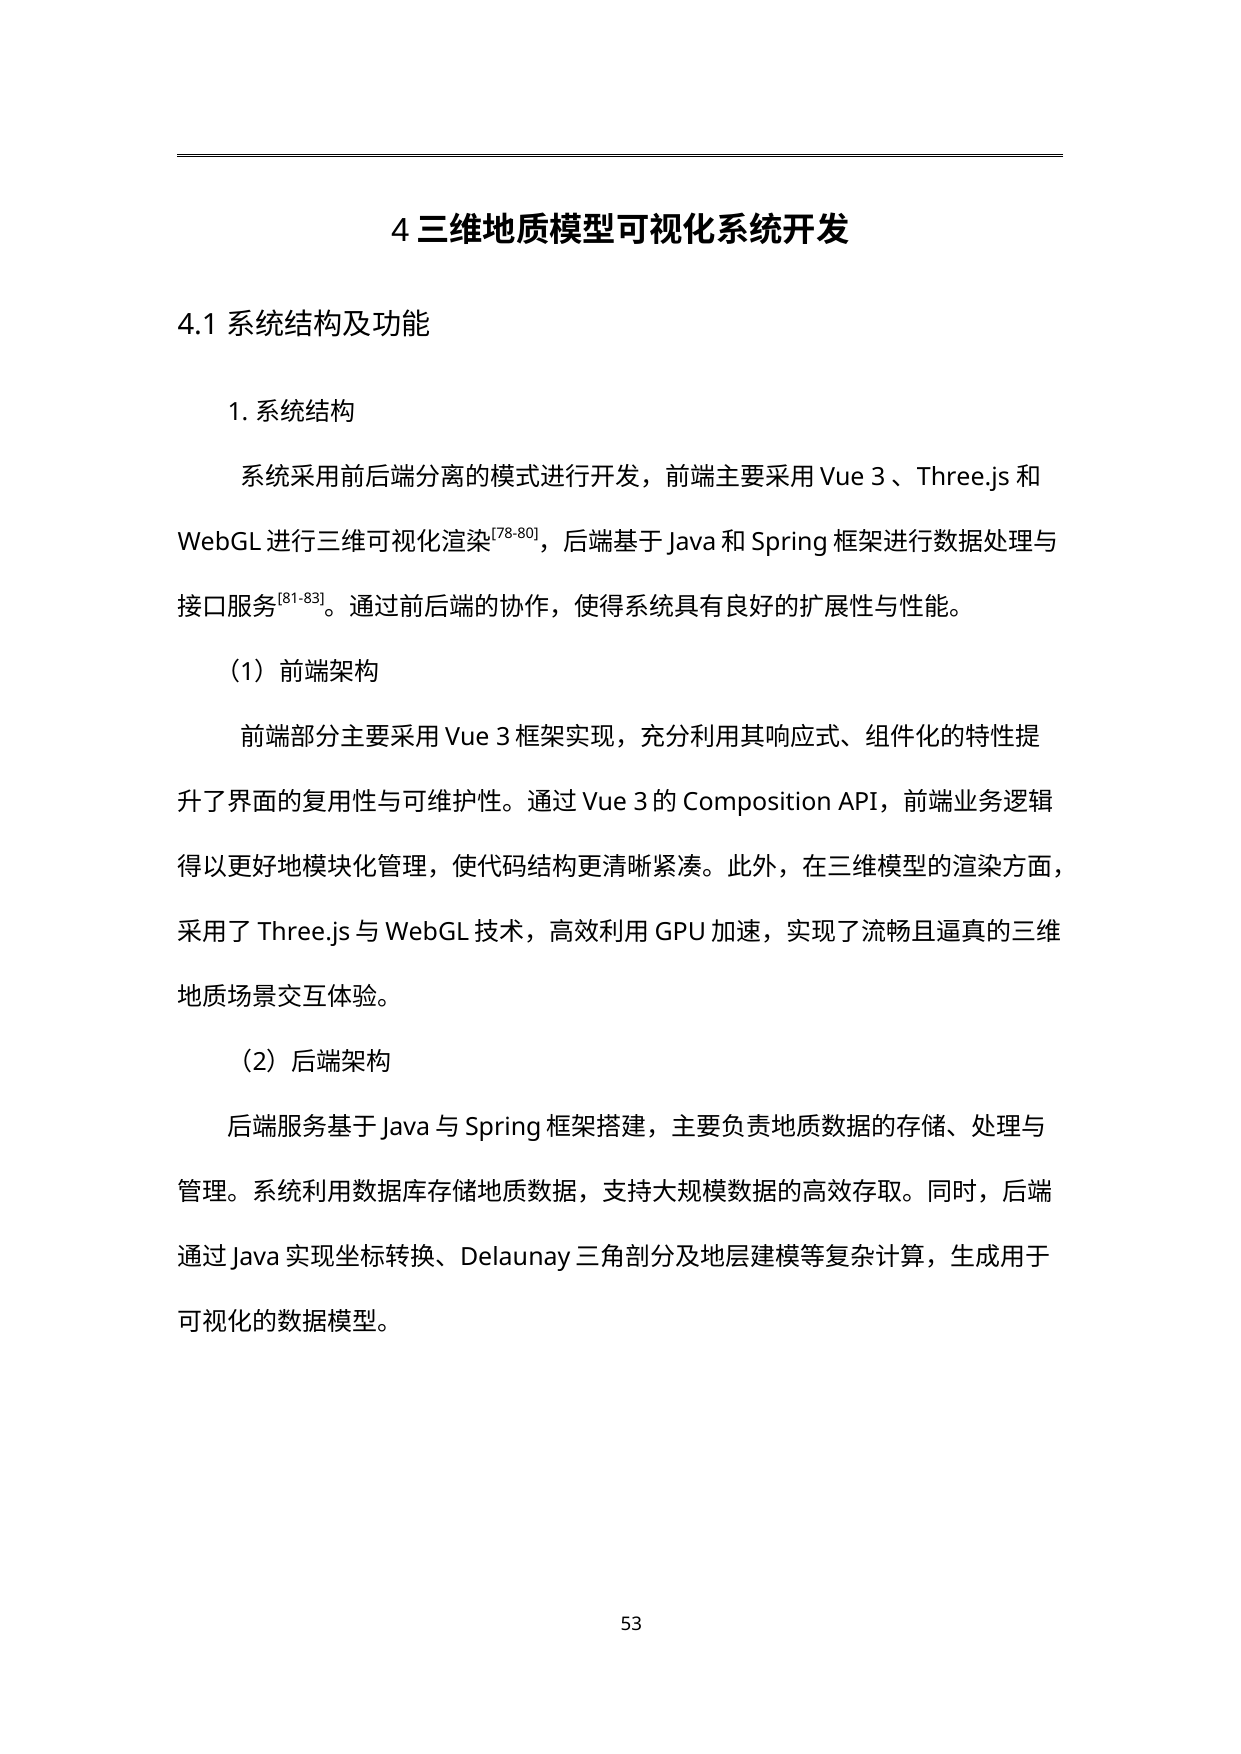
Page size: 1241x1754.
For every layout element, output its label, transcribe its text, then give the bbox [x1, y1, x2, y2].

text 1. 系统结构 [177, 377, 1063, 442]
text 后端服务基于Java与Spring框架搭建，主要负责地质数据的存储、处理与管理。系统利用数据库存储地质数据，支持大规模数据的高效存取。同时，后端通过Java实现坐标转换、Delaunay三角剖分及地层建模等复杂计算，生成用于可视化的数据模型。 [177, 1092, 1063, 1352]
text 4.1 系统结构及功能 [177, 301, 1063, 343]
text （1）前端架构 [177, 637, 1063, 702]
text （2）后端架构 [177, 1027, 1063, 1092]
text 前端部分主要采用Vue 3框架实现，充分利用其响应式、组件化的特性提升了界面的复用性与可维护性。通过Vue 3的Composition API，前端业务逻辑得以更好地模块化管理，使代码结构更清晰紧凑。此外，在三维模型的渲染方面，采用了Three.js与WebGL技术，高效利用GPU加速，实现了流畅且逼真的三维地质场景交互体验。 [177, 702, 1063, 1027]
text 系统采用前后端分离的模式进行开发，前端主要采用Vue 3 、Three.js 和WebGL进行三维可视化渲染[78-80]，后端基于Java和Spring框架进行数据处理与接口服务[81-83]。通过前后端的协作，使得系统具有良好的扩展性与性能。 [177, 442, 1063, 637]
text 4三维地质模型可视化系统开发 [177, 203, 1063, 251]
